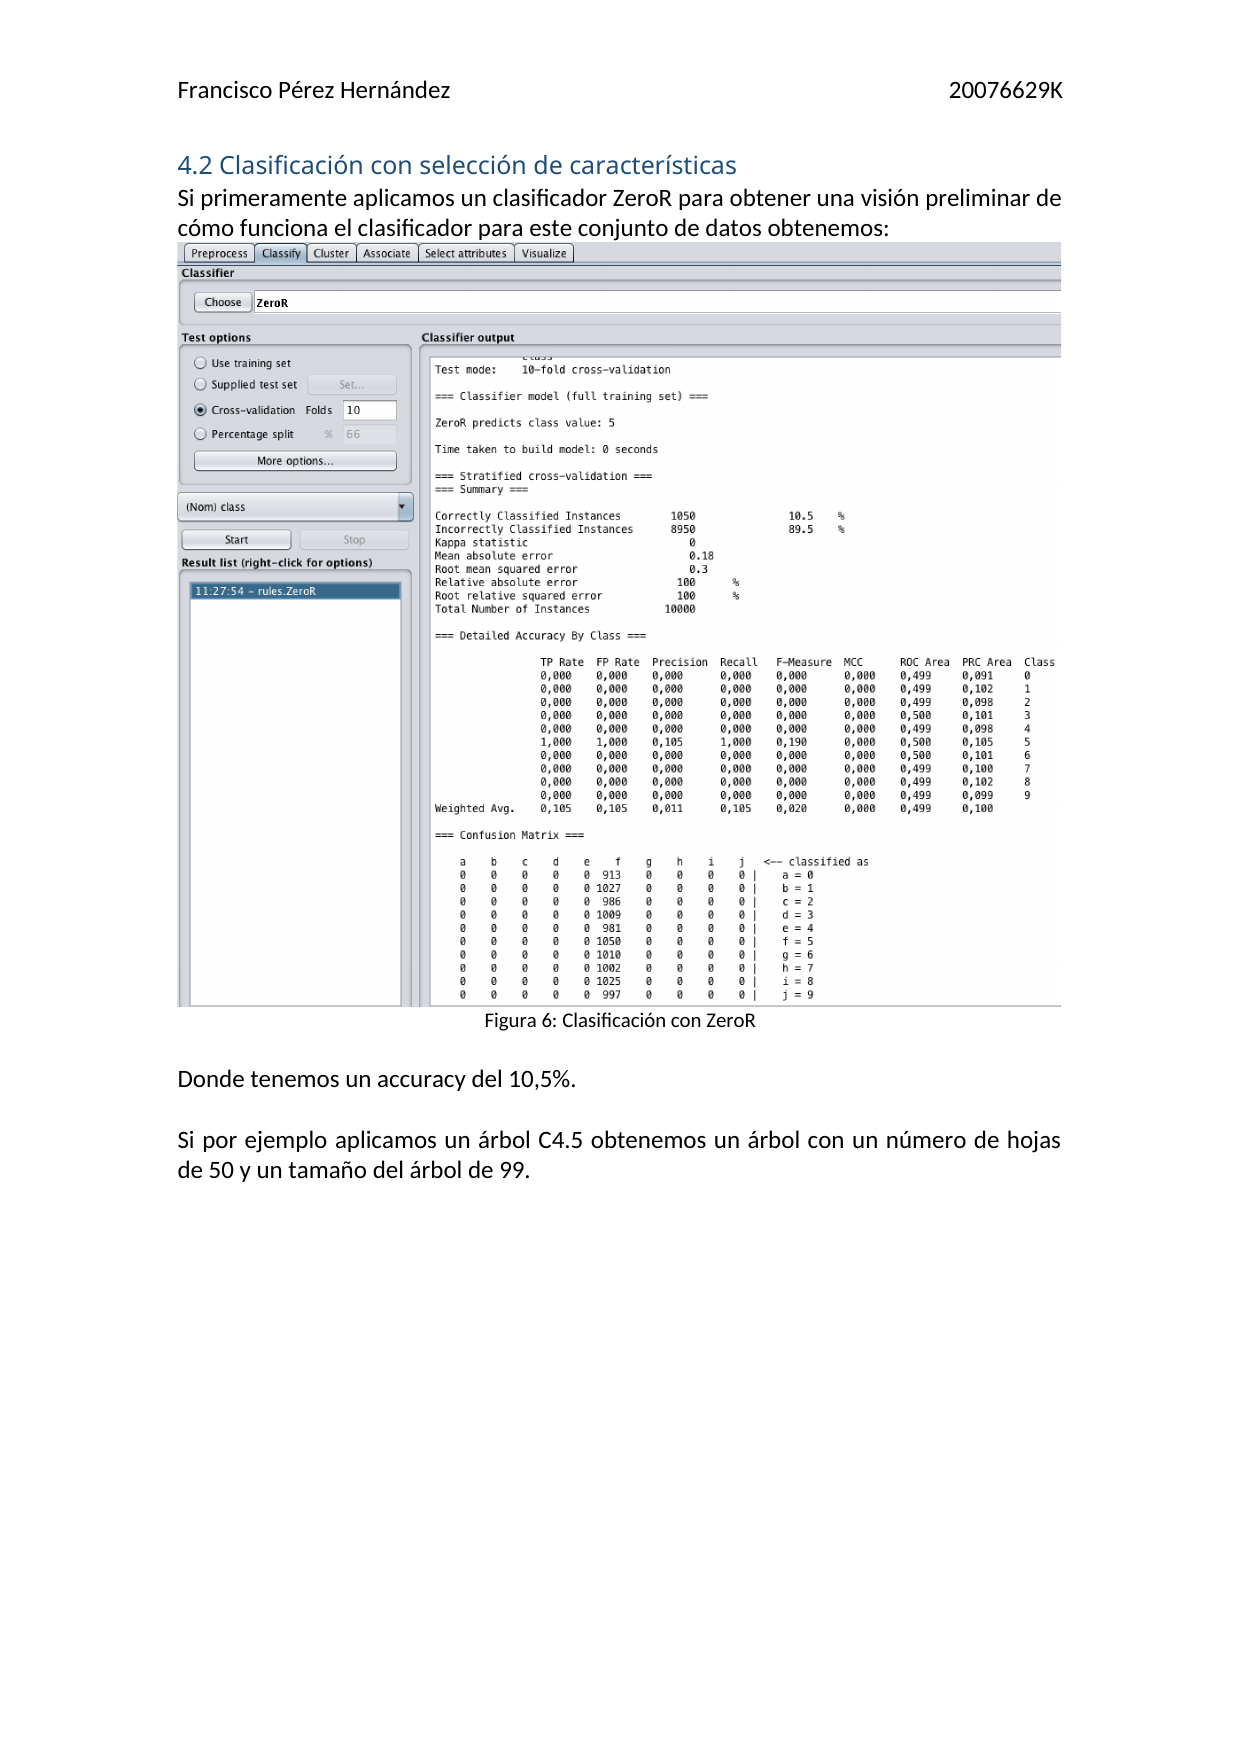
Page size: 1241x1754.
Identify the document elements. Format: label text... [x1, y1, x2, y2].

text Si primeramente aplicamos un clasificador ZeroR para obtener una visión preliminar de cómo funciona el clasificador para este conjunto de datos obtenemos: [177, 182, 1063, 243]
text Si por ejemplo aplicamos un árbol C4.5 obtenemos un árbol con un número de hojas de 50 y un tamaño del árbol de 99. [177, 1124, 1063, 1185]
text Figura 6: Clasificación con ZeroR [177, 1007, 1063, 1032]
picture [177, 242, 1062, 1007]
subtitle 4.2 Clasificación con selección de características [177, 148, 1063, 182]
text Donde tenemos un accuracy del 10,5%. [177, 1063, 1063, 1093]
